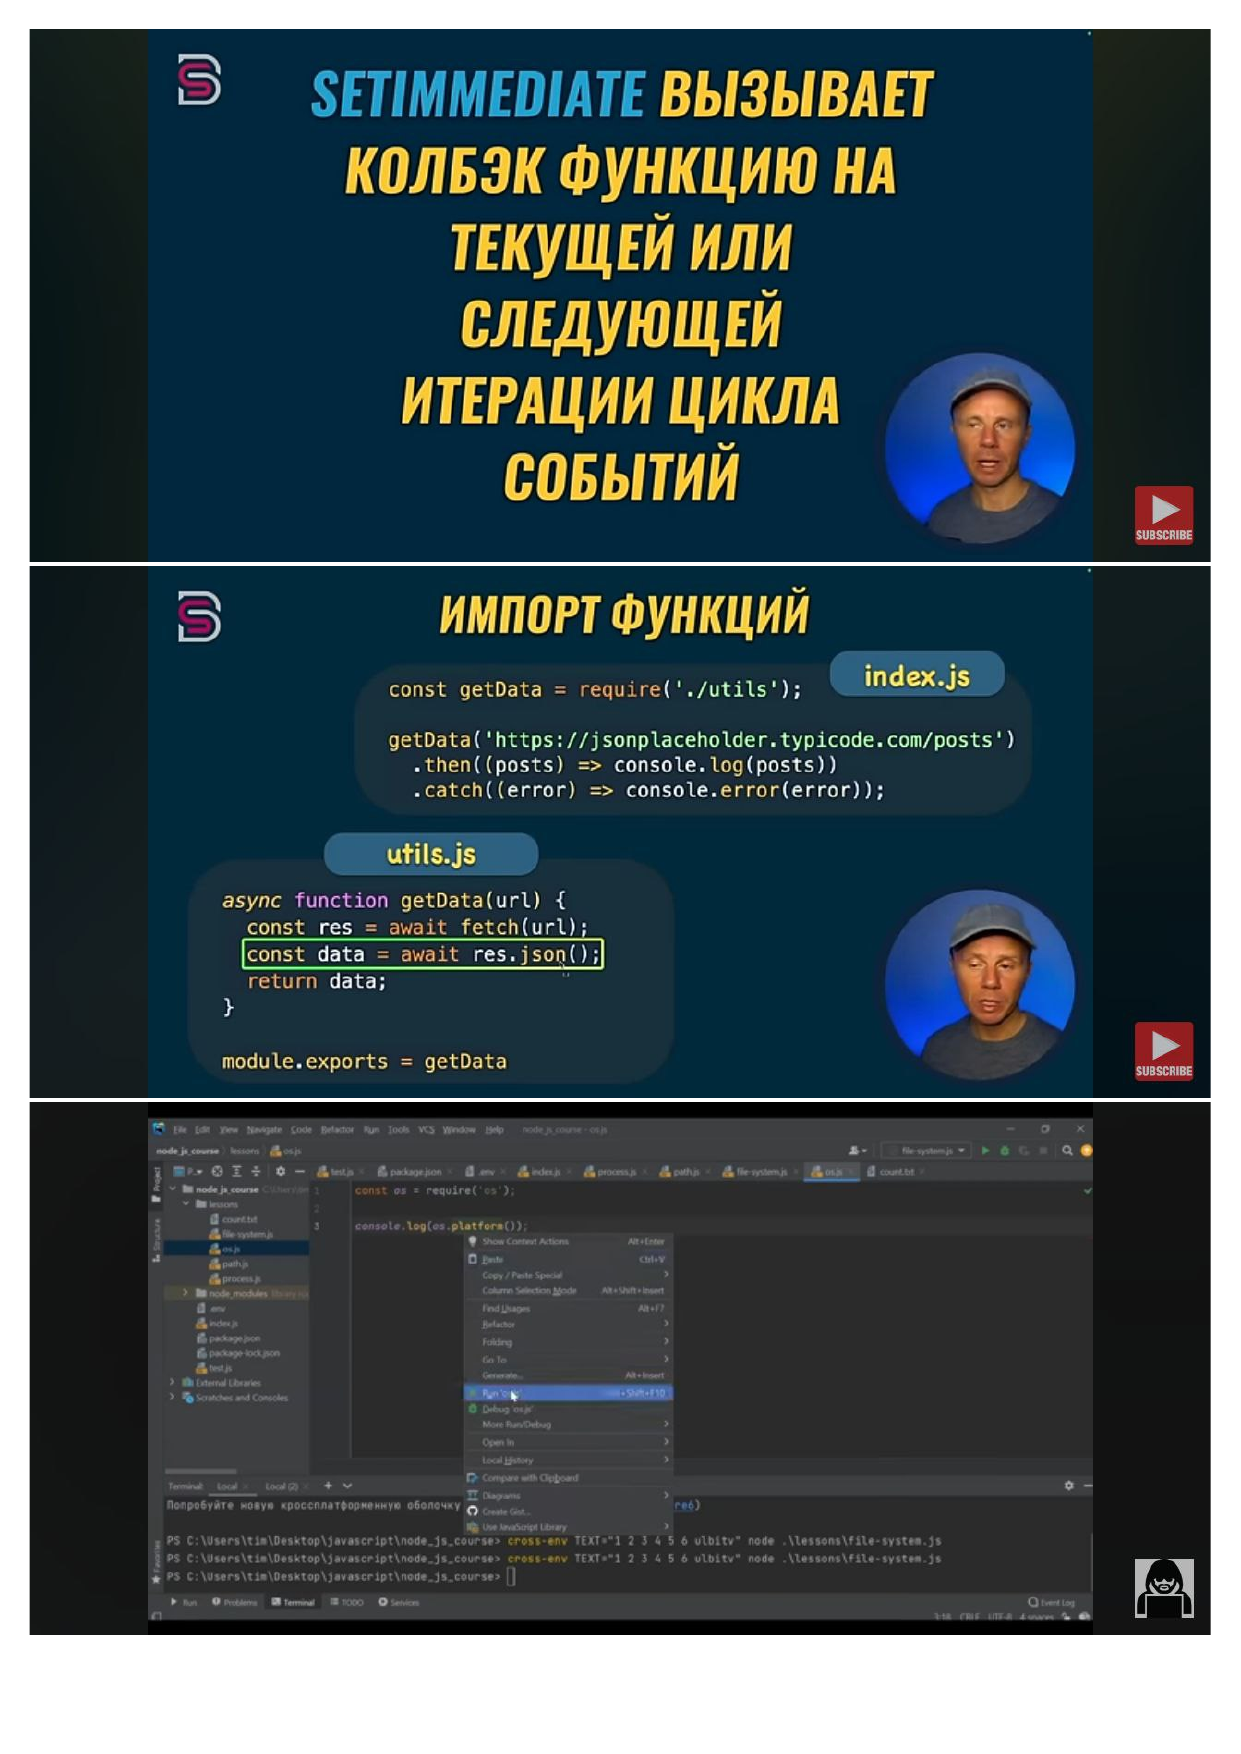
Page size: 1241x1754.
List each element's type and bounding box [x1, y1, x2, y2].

picture [436, 588, 606, 639]
picture [186, 830, 676, 1085]
picture [605, 581, 812, 647]
picture [29, 29, 1211, 562]
picture [177, 586, 222, 647]
picture [354, 650, 1033, 817]
picture [29, 1102, 1211, 1635]
picture [873, 881, 1088, 1088]
picture [29, 566, 148, 1098]
picture [1087, 566, 1211, 1098]
